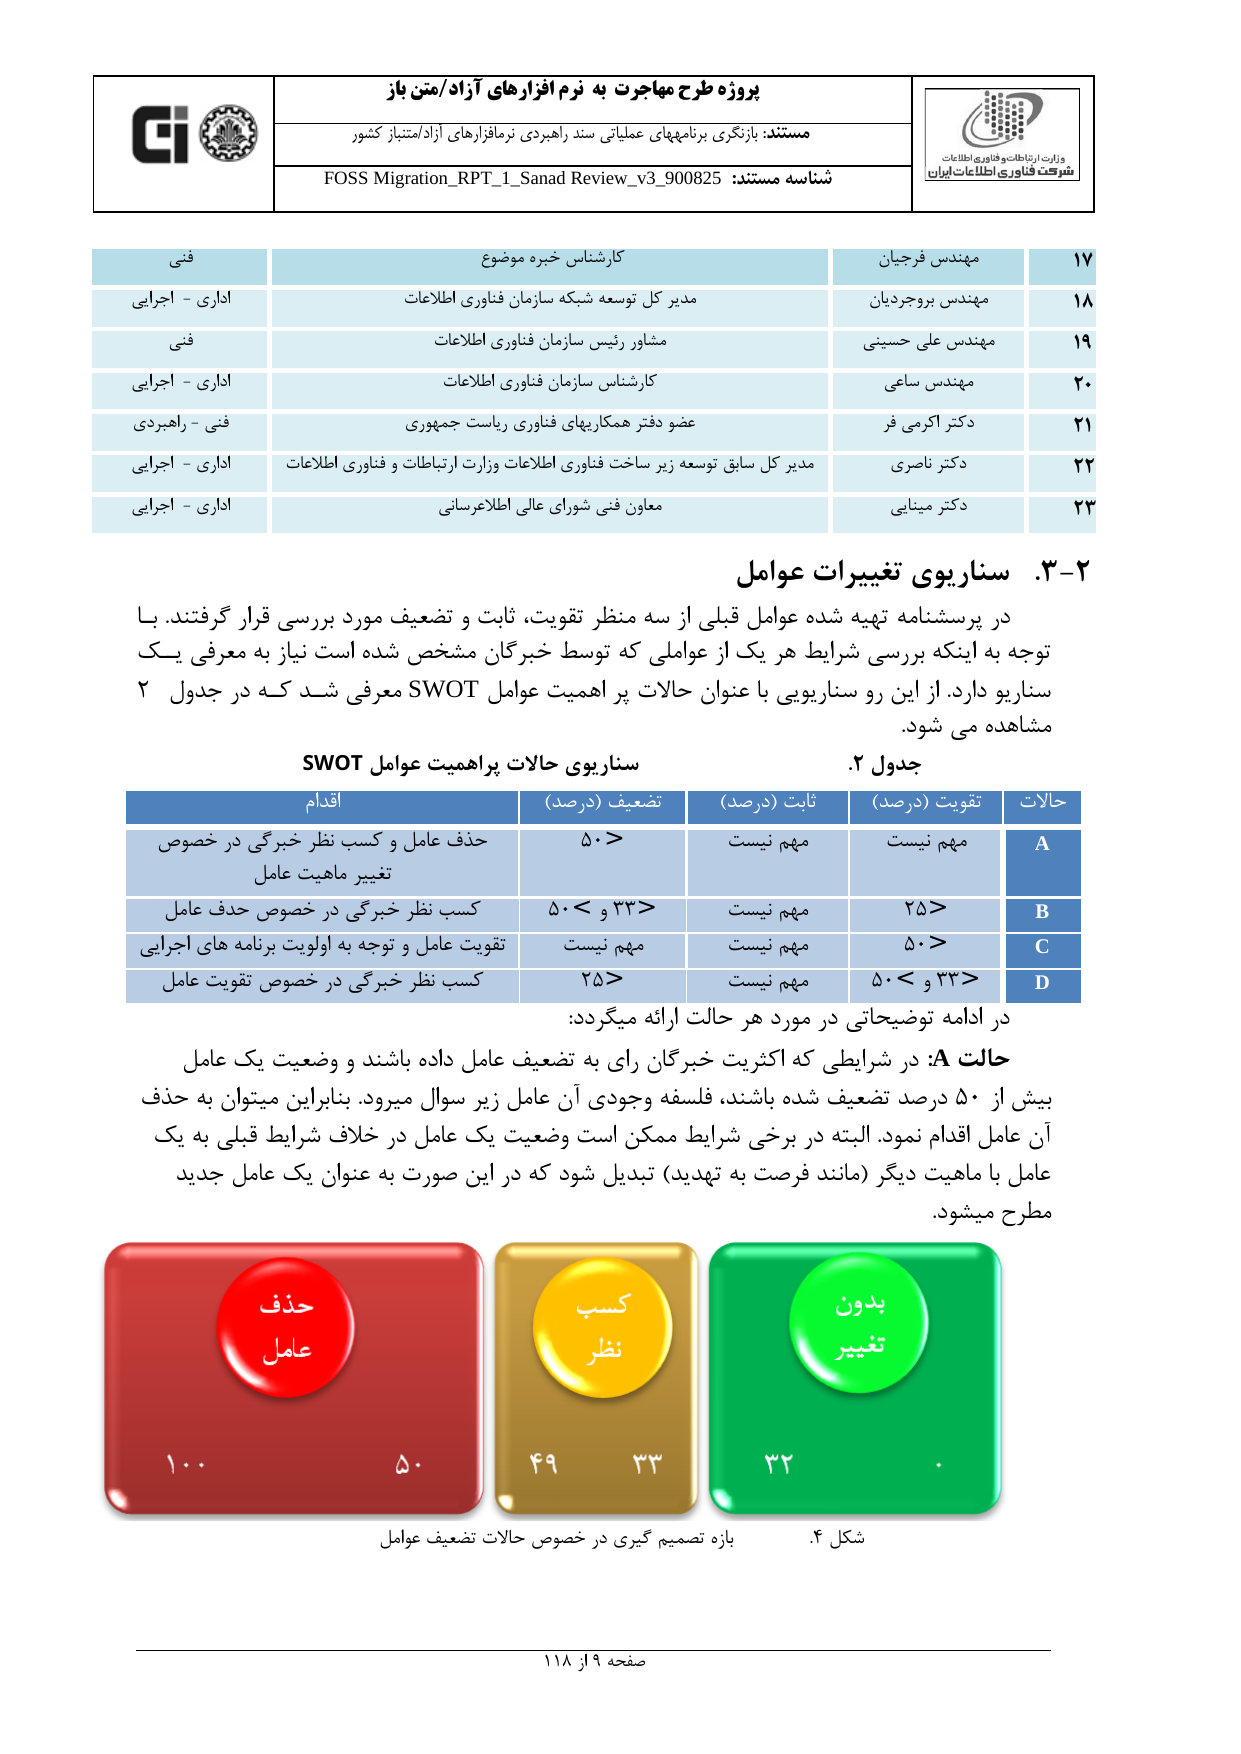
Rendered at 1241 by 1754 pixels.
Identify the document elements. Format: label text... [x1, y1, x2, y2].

table_cell مهم نیست [520, 934, 685, 968]
table_cell فنی - راهبردی [92, 414, 267, 451]
table_cell <33 و >50 [850, 970, 1000, 1003]
table_cell اداری - اجرایی [92, 455, 267, 492]
table_cell [1029, 455, 1096, 492]
table_cell تقویت عامل و توجه به اولویت برنامه های اجرایی [126, 934, 518, 968]
table_cell اداری - اجرایی [92, 497, 267, 533]
table_cell <33 و >50 [520, 899, 686, 932]
table_cell کسب نظر خبرگی در خصوص حدف عامل [126, 899, 519, 932]
table_cell دکتر مینایی [833, 497, 1024, 533]
table_header تضعیف (درصد) [520, 791, 685, 824]
table_cell مهندس ساعی [833, 373, 1024, 409]
title سناریوی حالات پراهمیت عوامل SWOT [136, 748, 1081, 779]
table_cell کسب نظر خبرگی در خصوص تقویت عامل [126, 970, 519, 1003]
table_cell D [1006, 970, 1081, 1003]
table_cell [1029, 497, 1096, 533]
table_cell فنی [92, 249, 267, 285]
table_cell [1029, 249, 1096, 285]
table_cell معاون فنی شورای عالی اطلاعرسانی [272, 497, 828, 533]
table_cell [1029, 373, 1096, 409]
table_cell دکتر ناصری [833, 455, 1024, 492]
table_header تقویت (درصد) [850, 791, 1002, 824]
table_cell [1029, 414, 1096, 451]
table_cell اداری - اجرایی [92, 290, 267, 327]
table_cell مهم نیست [687, 970, 848, 1003]
table_cell فنی [92, 331, 267, 368]
table_header اقدام [126, 791, 518, 824]
text حالت A: در شرایطی که اکثریت خبرگان رای به تضعیف عامل داده باشند و وضعیت یک عامل بیش از 50 درصد تضعیف شده باشند، فلسفه وجودی آن عامل زیر سوال میرود. بنابراین میتوان به حذف آن عامل اقدام نمود. البته در برخی شرایط ممکن است وضعیت یک عامل در خلاف شرایط قبلی به یک عامل با ماهیت دیگر (مانند فرصت به تهدید) تبدیل شود که در این صورت به عنوان یک عامل جدید مطرح میشود. [136, 1043, 1051, 1228]
title بازه تصمیم گیری در خصوص حالات تضعیف عوامل [136, 1529, 1051, 1552]
table_cell حذف عامل و کسب نظر خبرگی در خصوص تغییر ماهیت عامل [126, 830, 518, 896]
table_header ثابت (درصد) [688, 791, 848, 824]
table_cell مهندس بروجردیان [833, 290, 1024, 327]
table_cell مهم نیست [850, 830, 1000, 896]
picture [94, 1237, 1010, 1521]
table_cell دکتر اکرمی فر [833, 414, 1024, 451]
table_cell <25 [520, 970, 686, 1003]
table_cell عضو دفتر همکاریهای فناوری ریاست جمهوری [272, 414, 828, 451]
table_cell <50 [850, 934, 1000, 968]
table_cell مدیر کل سابق توسعه زیر ساخت فناوری اطلاعات وزارت ارتباطات و فناوری اطلاعات [272, 455, 828, 492]
table_cell مشاور رئیس سازمان فناوری اطلاعات [272, 331, 828, 368]
table_cell کارشناس سازمان فناوری اطلاعات [272, 373, 828, 409]
table_cell مهندس علی حسینی [833, 331, 1024, 368]
table_cell مدیر کل توسعه شبکه سازمان فناوری اطلاعات [272, 290, 828, 327]
table_cell مهم نیست [688, 830, 848, 896]
table_cell A [1006, 830, 1081, 896]
table_cell مهم نیست [687, 899, 848, 932]
table_cell <25 [850, 899, 1000, 932]
table_cell اداری - اجرایی [92, 373, 267, 409]
table_cell C [1006, 934, 1081, 968]
table_cell B [1006, 899, 1081, 932]
table_cell مهندس فرجیان [833, 249, 1024, 285]
text در ادامه توضیحاتی در مورد هر حالت ارائه میگردد: [136, 1005, 1051, 1034]
subtitle سناریوی تغییرات عوامل [136, 558, 1033, 592]
table_cell [1029, 331, 1096, 368]
text در پرسشنامه تهیه شده عوامل قبلی از سه منظر تقویت، ثابت و تضعیف مورد بررسی قرار گرفتند. با توجه به اینکه بررسی شرایط هر یک از عواملی که توسط خبرگان مشخص شده است نیاز به معرفی یک سناریو دارد. از این رو سناریویی با عنوان حالات پر اهمیت عوامل SWOT معرفی شد که در ‏جدول 2 مشاهده می شود. [136, 604, 1051, 742]
table_cell مهم نیست [688, 934, 848, 968]
table_header حالات [1004, 791, 1081, 824]
table_cell [1029, 290, 1096, 327]
table_cell کارشناس خبره موضوع [272, 249, 828, 285]
table_cell <50 [520, 830, 685, 896]
